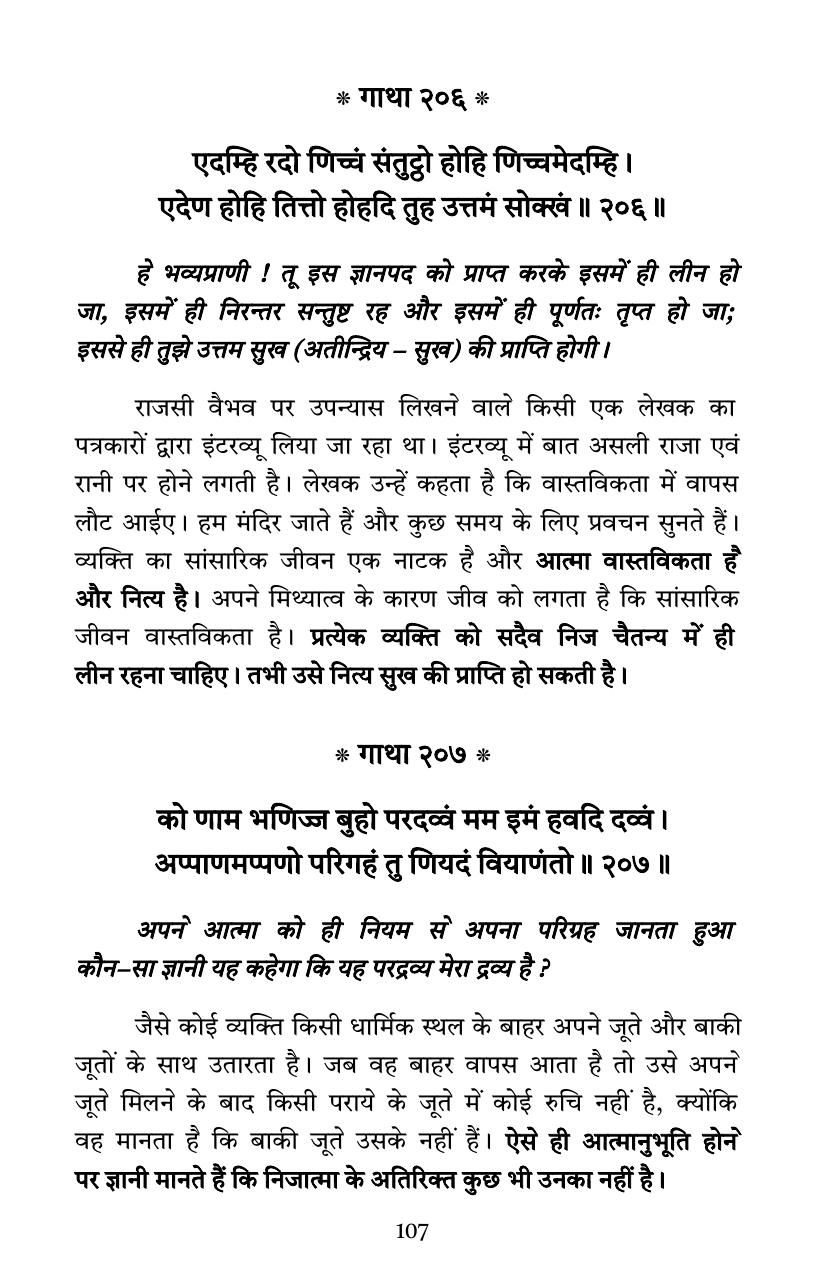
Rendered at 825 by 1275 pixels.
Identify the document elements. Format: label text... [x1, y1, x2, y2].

text अप्पाणमप्पणो परिगहं तु णियदं वियाणंतो॥ २०७॥ [75, 842, 750, 881]
text एदम्हि रदो णिच्चं संतुट्ठो होहि णिच्चमेदम्हि। [75, 140, 750, 179]
text एदेण होहि तित्तो होहदि तुह उत्तमं सोक्खं॥ २०६॥ [75, 185, 750, 223]
text ⁕ गाथा २०६ ⁕ [75, 75, 750, 114]
text अपने आत्मा को ही नियम से अपना परिग्रह जानता हुआ कौन−सा ज्ञानी यह कहेगा कि यह परद्रव्य मेरा द्रव्य है ? [75, 911, 750, 983]
text ⁕ गाथा २०७ ⁕ [75, 732, 750, 771]
text जैसे कोई व्यक्ति किसी धार्मिक स्थल के बाहर अपने जूते और बाकी जूतों के साथ उतारता है। जब वह बाहर वापस आता है तो उसे अपने जूते मिलने के बाद किसी पराये के जूते में कोई रुचि नहीं है, क्योंकि वह मानता है कि बाकी जूते उसके नहीं हैं। ऐसे ही आत्मानुभूति होने पर ज्ञानी मानते हैं कि निजात्मा के अतिरिक्त कुछ भी उनका नहीं है। [75, 1008, 750, 1194]
text को णाम भणिज्ज बुहो परदव्वं मम इमं हवदि दव्वं। [75, 797, 750, 836]
text हे भव्यप्राणी ! तू इस ज्ञानपद को प्राप्त करके इसमें ही लीन हो जा, इसमें ही निरन्तर सन्तुष्ट रह और इसमें ही पूर्णतः तृप्त हो जा; इससे ही तुझे उत्तम सुख (अतीन्द्रिय − सुख) की प्राप्ति होगी। [75, 254, 750, 364]
text राजसी वैभव पर उपन्यास लिखने वाले किसी एक लेखक का पत्रकारों द्वारा इंटरव्यू लिया जा रहा था। इंटरव्यू में बात असली राजा एवं रानी पर होने लगती है। लेखक उन्हें कहता है कि वास्तविकता में वापस लौट आईए। हम मंदिर जाते हैं और कुछ समय के लिए प्रवचन सुनते हैं। व्यक्ति का सांसारिक जीवन एक नाटक है और आत्मा वास्तविकता है और नित्य है। अपने मिथ्यात्व के कारण जीव को लगता है कि सांसारिक जीवन वास्तविकता है। प्रत्येक व्यक्ति को सदैव निज चैतन्य में ही लीन रहना चाहिए। तभी उसे नित्य सुख की प्राप्ति हो सकती है। [75, 389, 750, 689]
